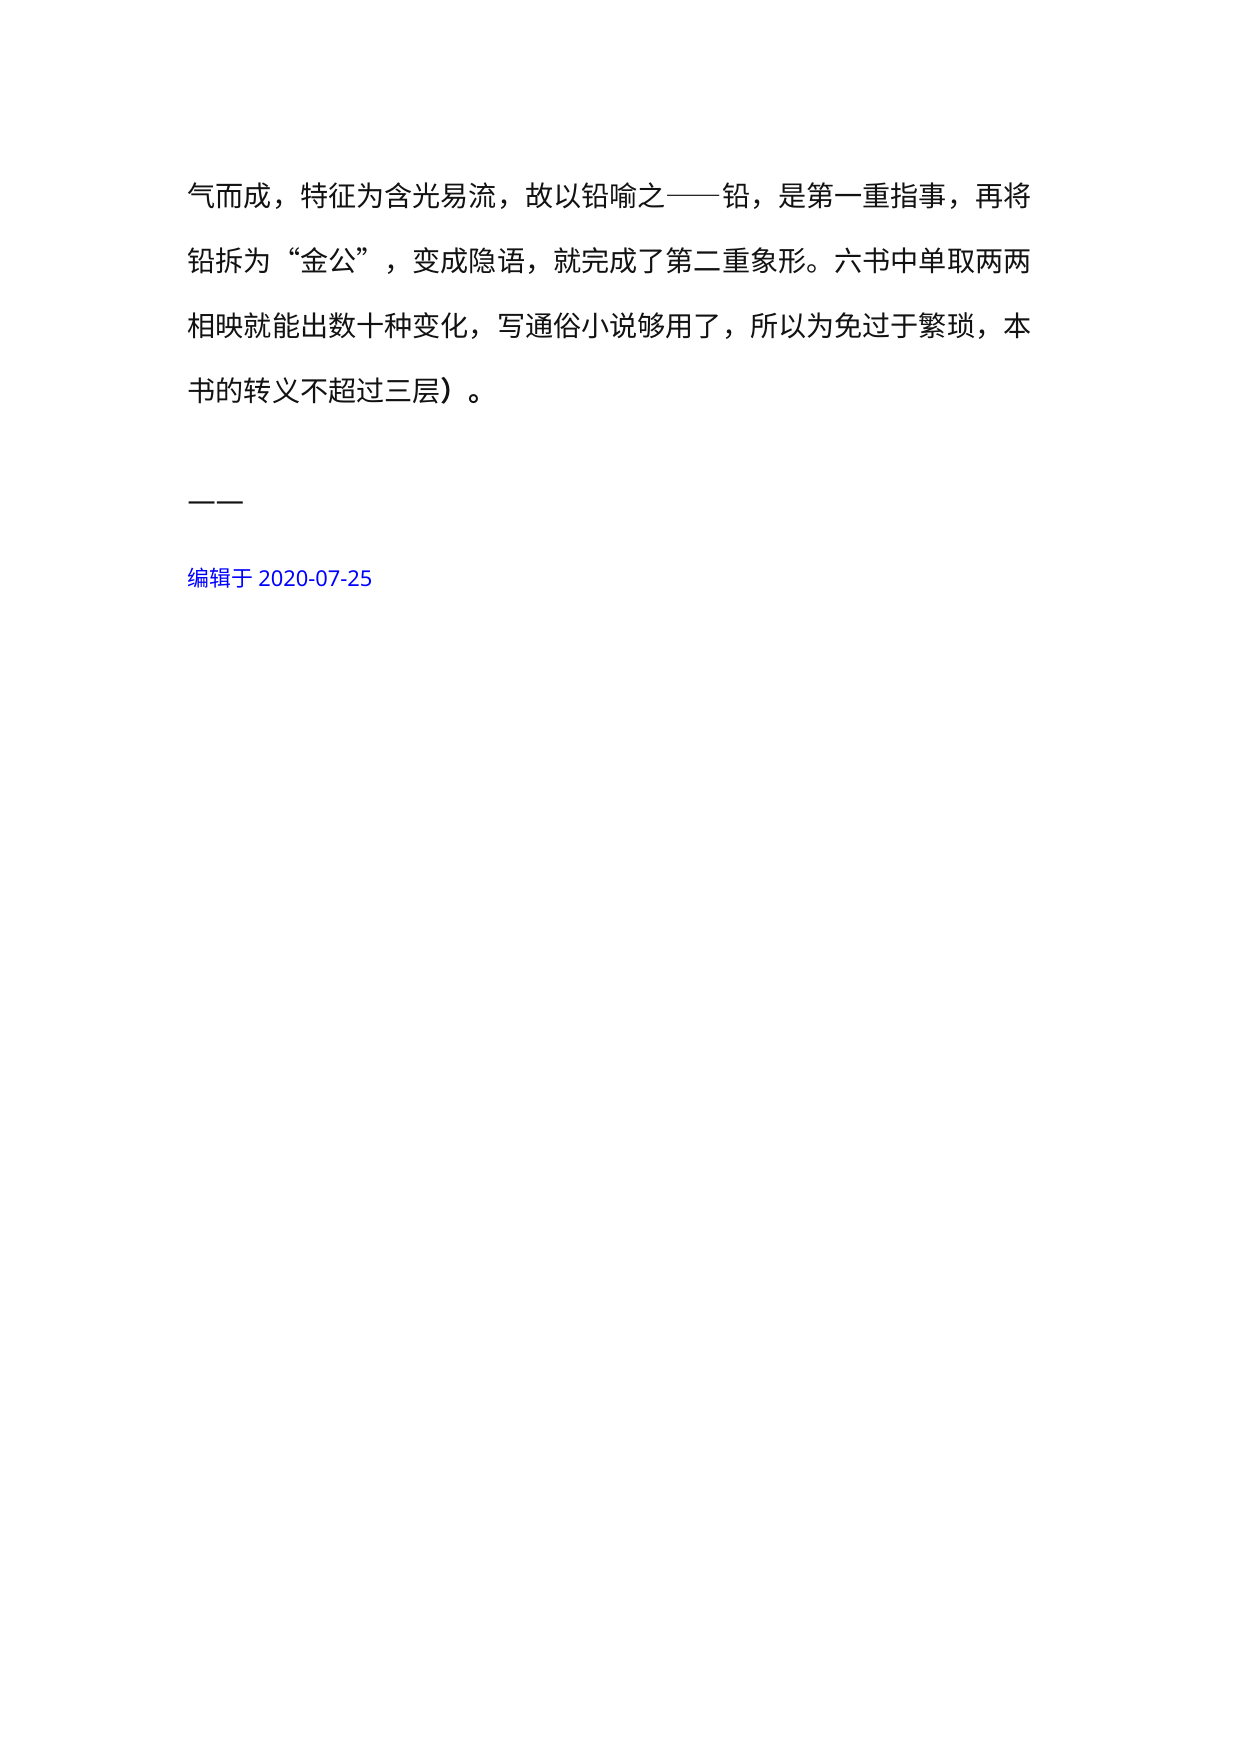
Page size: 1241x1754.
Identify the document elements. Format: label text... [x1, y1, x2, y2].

text 编辑于 2020-07-25 [258, 561, 1053, 593]
text ―― [187, 467, 1053, 532]
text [187, 162, 1053, 422]
